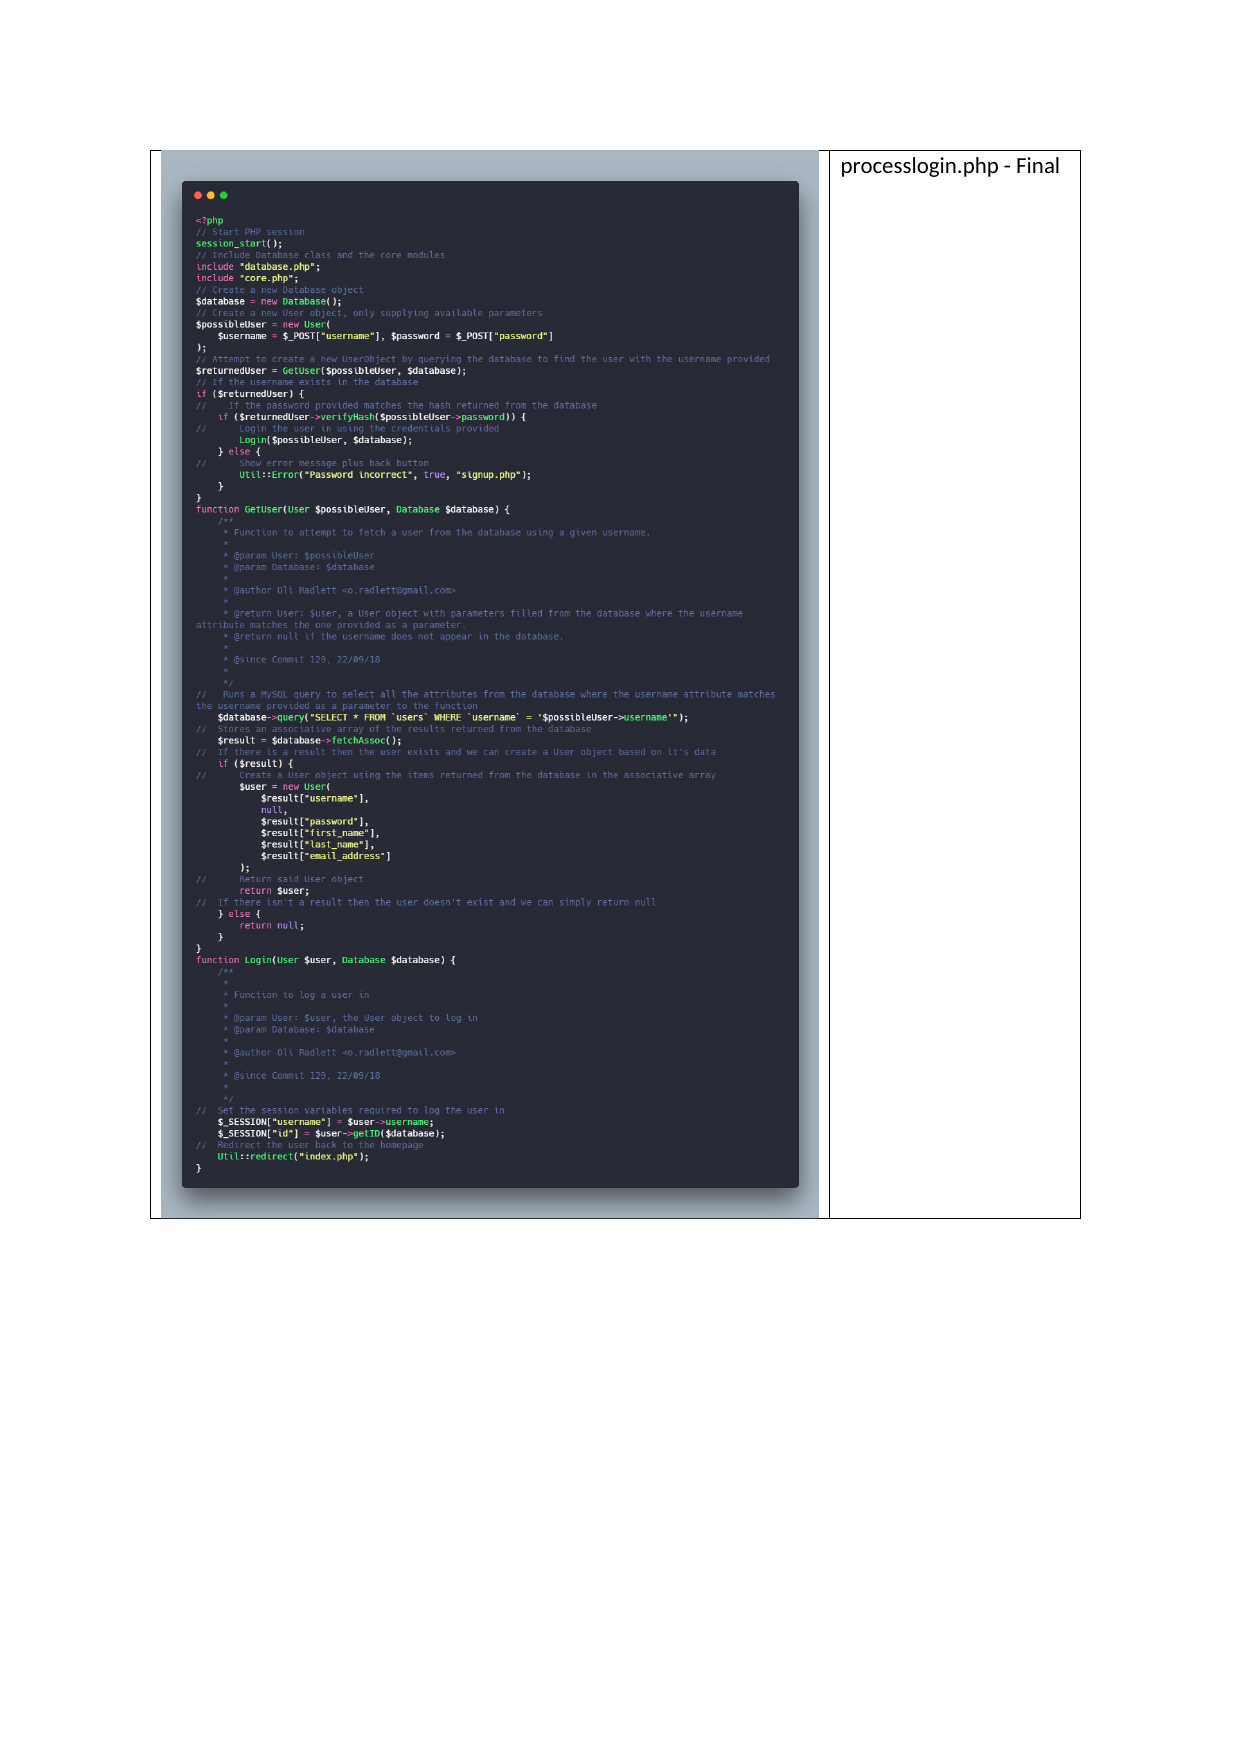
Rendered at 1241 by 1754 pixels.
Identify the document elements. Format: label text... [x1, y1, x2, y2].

picture [161, 150, 819, 1219]
table_cell [819, 151, 829, 1218]
table_cell processlogin.php - Final [830, 151, 1080, 1218]
table_cell [151, 151, 161, 1218]
